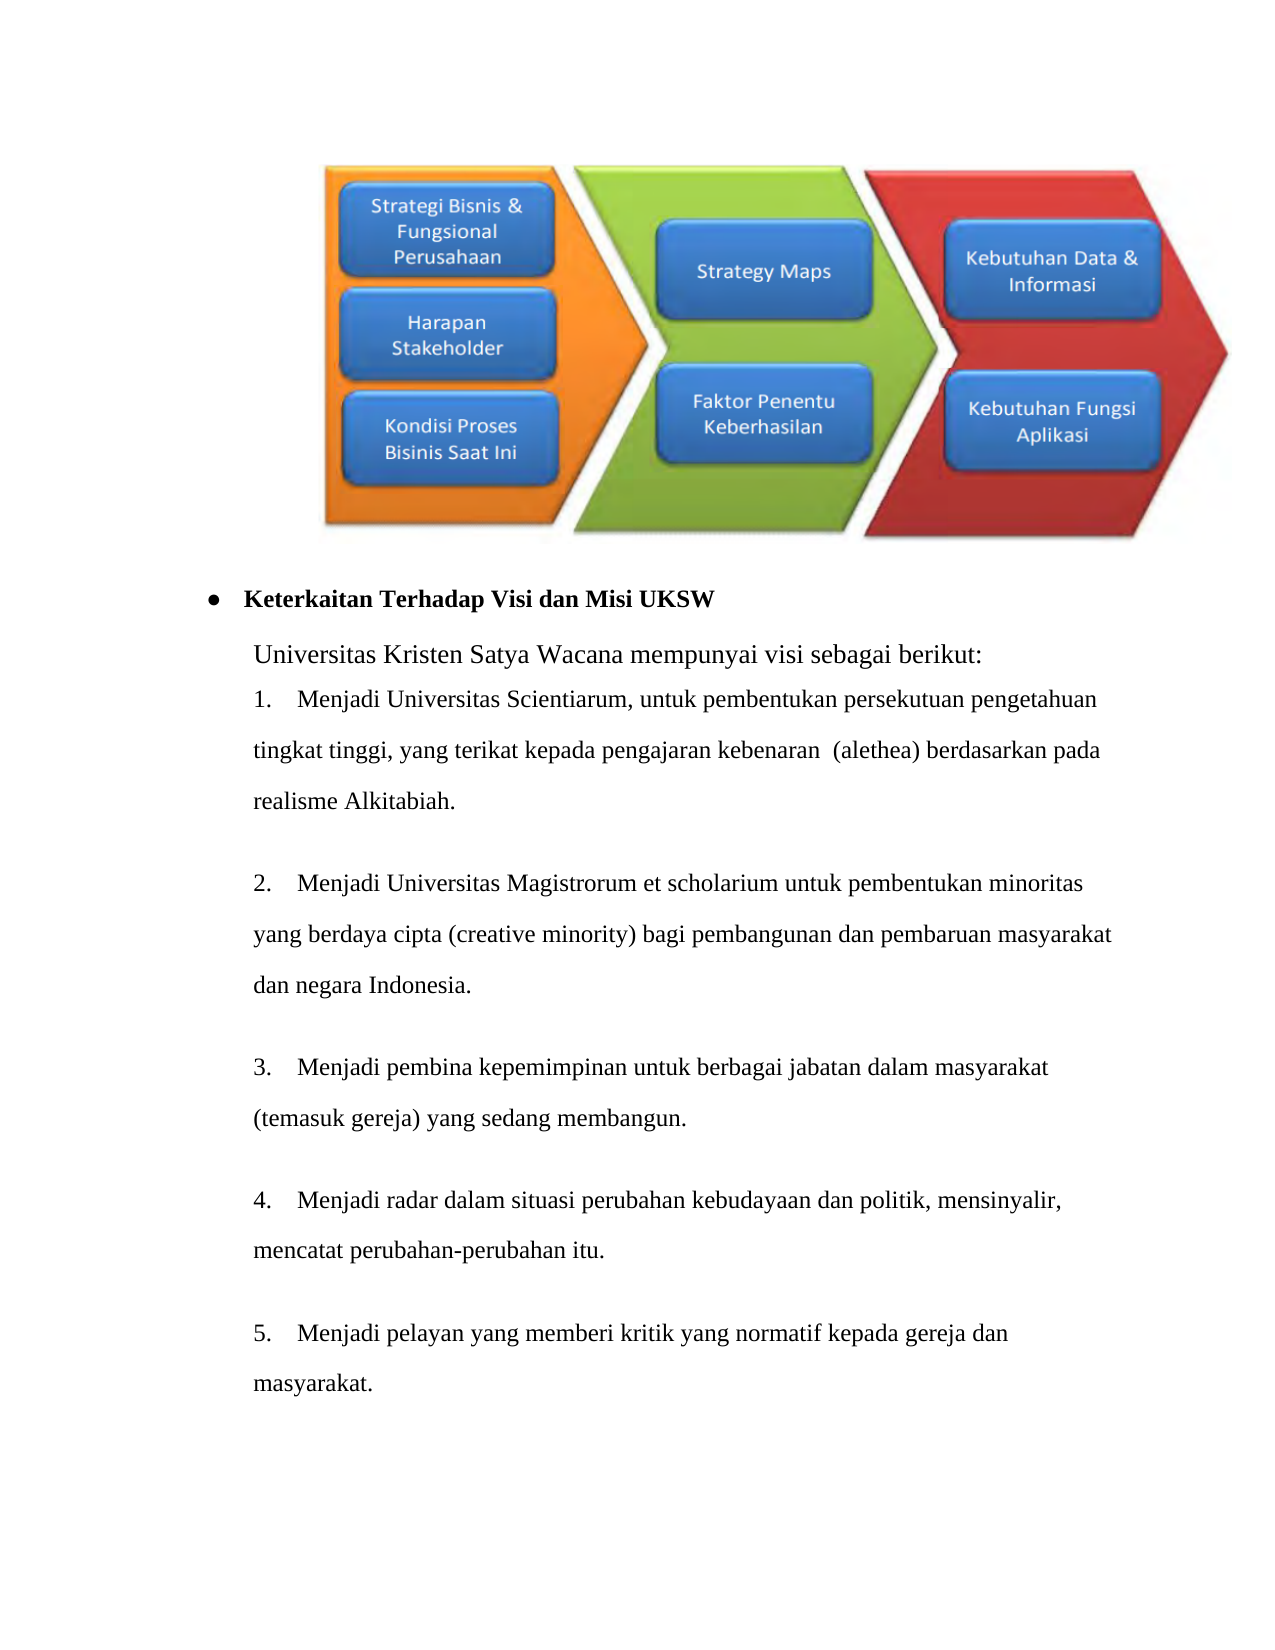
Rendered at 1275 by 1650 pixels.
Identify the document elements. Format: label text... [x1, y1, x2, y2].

subtitle Keterkaitan Terhadap Visi dan Misi UKSW [206, 584, 1125, 613]
text 3. Menjadi pembina kepemimpinan untuk berbagai jabatan dalam masyarakat (temasuk gereja) yang sedang membangun. [253, 1052, 1125, 1131]
text 1. Menjadi Universitas Scientiarum, untuk pembentukan persekutuan pengetahuan tingkat tinggi, yang terikat kepada pengajaran kebenaran (alethea) berdasarkan pada realisme Alkitabiah. [253, 684, 1125, 815]
text 4. Menjadi radar dalam situasi perubahan kebudayaan dan politik, mensinyalir, mencatat perubahan-perubahan itu. [253, 1185, 1125, 1264]
text Universitas Kristen Satya Wacana mempunyai visi sebagai berikut: [178, 638, 1125, 669]
text 5. Menjadi pelayan yang memberi kritik yang normatif kepada gereja dan masyarakat. [253, 1318, 1125, 1397]
picture [290, 150, 1238, 546]
text 2. Menjadi Universitas Magistrorum et scholarium untuk pembentukan minoritas yang berdaya cipta (creative minority) bagi pembangunan dan pembaruan masyarakat dan negara Indonesia. [253, 868, 1125, 998]
